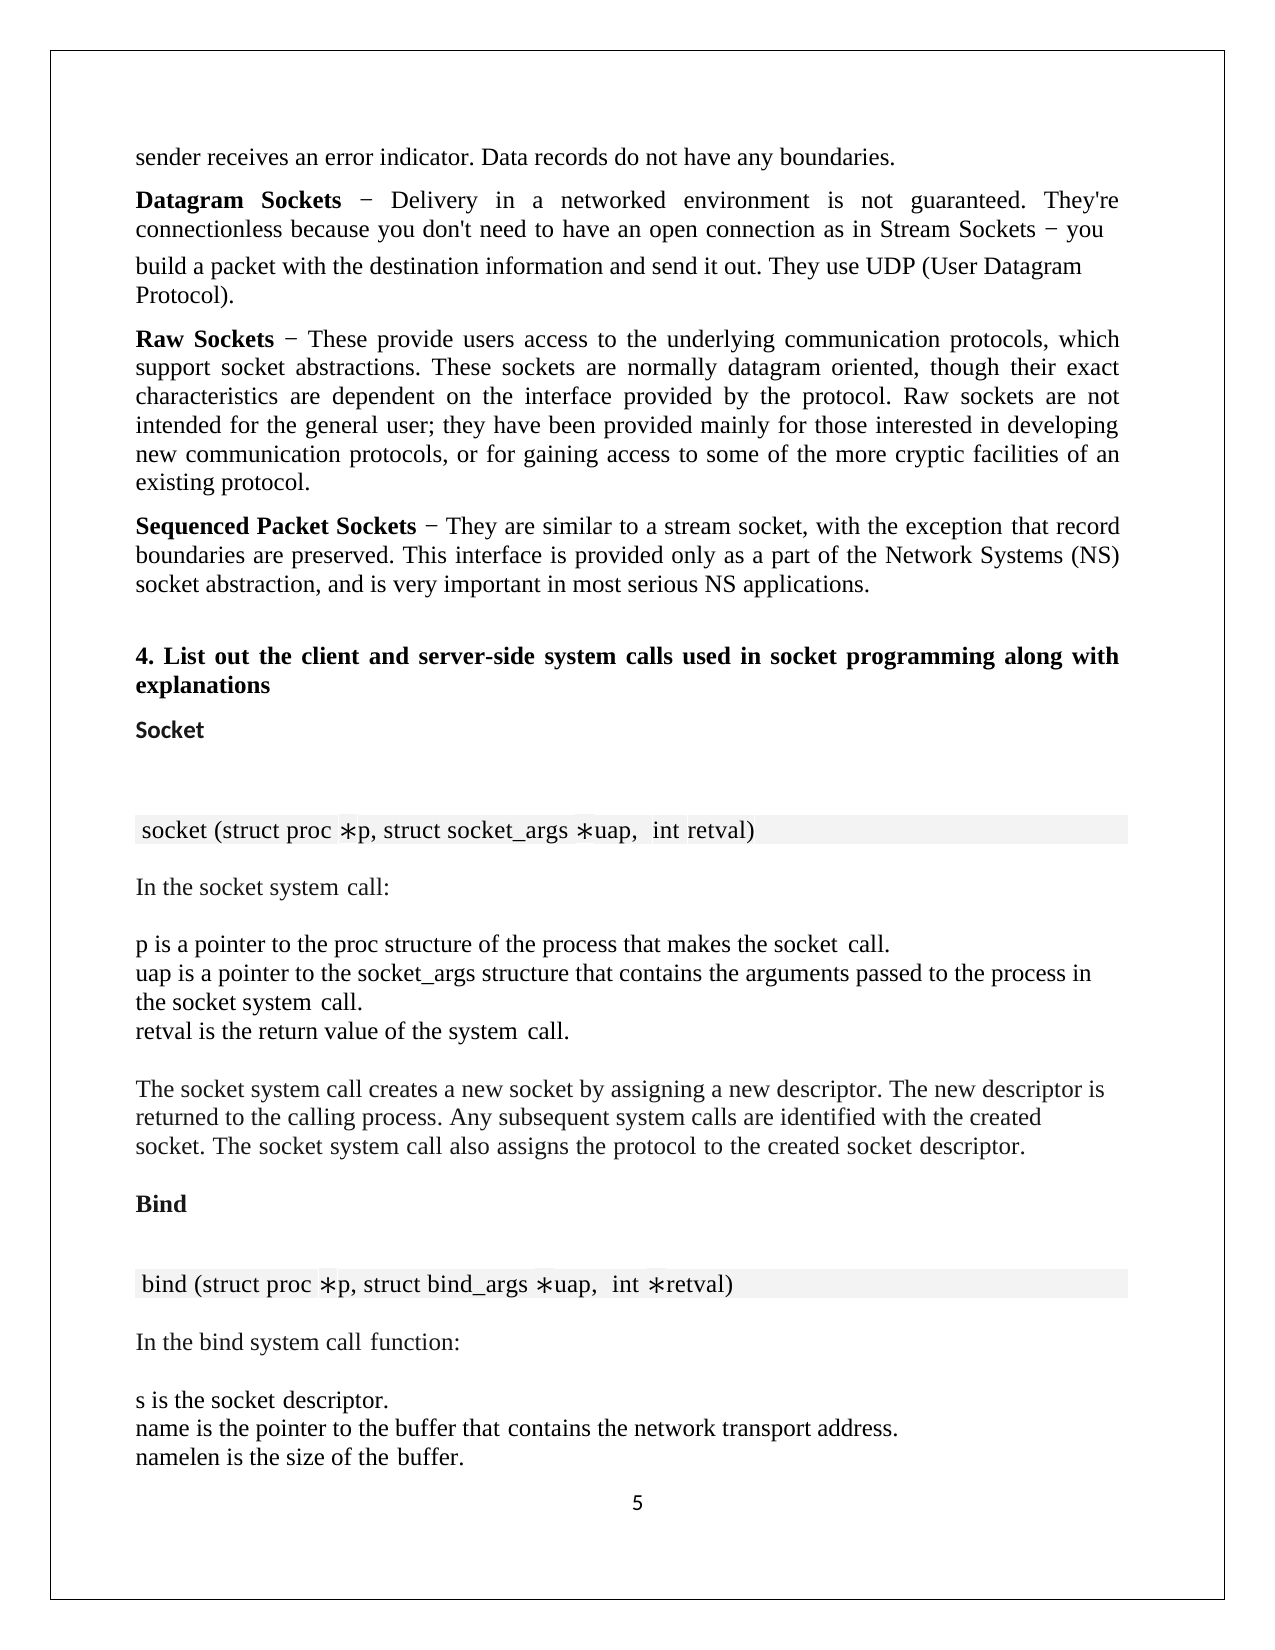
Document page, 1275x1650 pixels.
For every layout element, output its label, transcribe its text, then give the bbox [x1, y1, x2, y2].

list p is a pointer to the proc structure of the process that makes the socket call. [135, 929, 1139, 958]
text Socket [135, 714, 1139, 744]
text bind (struct proc ∗p, struct bind_args ∗uap, int ∗retval) In the bind system call function: [135, 1268, 1128, 1356]
text Sequenced Packet Sockets − They are similar to a stream socket, with the exception that record boundaries are preserved. This interface is provided only as a part of the Network Systems (NS) socket abstraction, and is very important in most serious NS applications. [135, 511, 1120, 597]
text Raw Sockets − These provide users access to the underlying communication protocols, which support socket abstractions. These sockets are normally datagram oriented, though their exact characteristics are dependent on the interface provided by the protocol. Raw sockets are not intended for the general user; they have been provided mainly for those interested in developing new communication protocols, or for gaining access to some of the more cryptic facilities of an existing protocol. [135, 324, 1120, 496]
subtitle Bind [135, 1189, 1139, 1218]
text The socket system call creates a new socket by assigning a new descriptor. The new descriptor is returned to the calling process. Any subsequent system calls are identified with the created socket. The socket system call also assigns the protocol to the created socket descriptor. [135, 1074, 1109, 1160]
list namelen is the size of the buffer. [135, 1442, 1139, 1471]
text build a packet with the destination information and send it out. They use UDP (User Datagram Protocol). [135, 251, 1131, 309]
subtitle 4. List out the client and server-side system calls used in socket programming along with explanations [135, 641, 1120, 699]
list retval is the return value of the system call. [135, 1016, 1139, 1044]
text socket (struct proc ∗p, struct socket_args ∗uap, int retval) In the socket system call: [135, 813, 1128, 901]
list uap is a pointer to the socket_args structure that contains the arguments passed to the process in the socket system call. [135, 958, 1092, 1016]
list name is the pointer to the buffer that contains the network transport address. [135, 1413, 1139, 1442]
text Datagram Sockets − Delivery in a networked environment is not guaranteed. They're connectionless because you don't need to have an open connection as in Stream Sockets − you [135, 185, 1120, 243]
list s is the socket descriptor. [135, 1385, 1139, 1413]
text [135, 142, 1120, 170]
